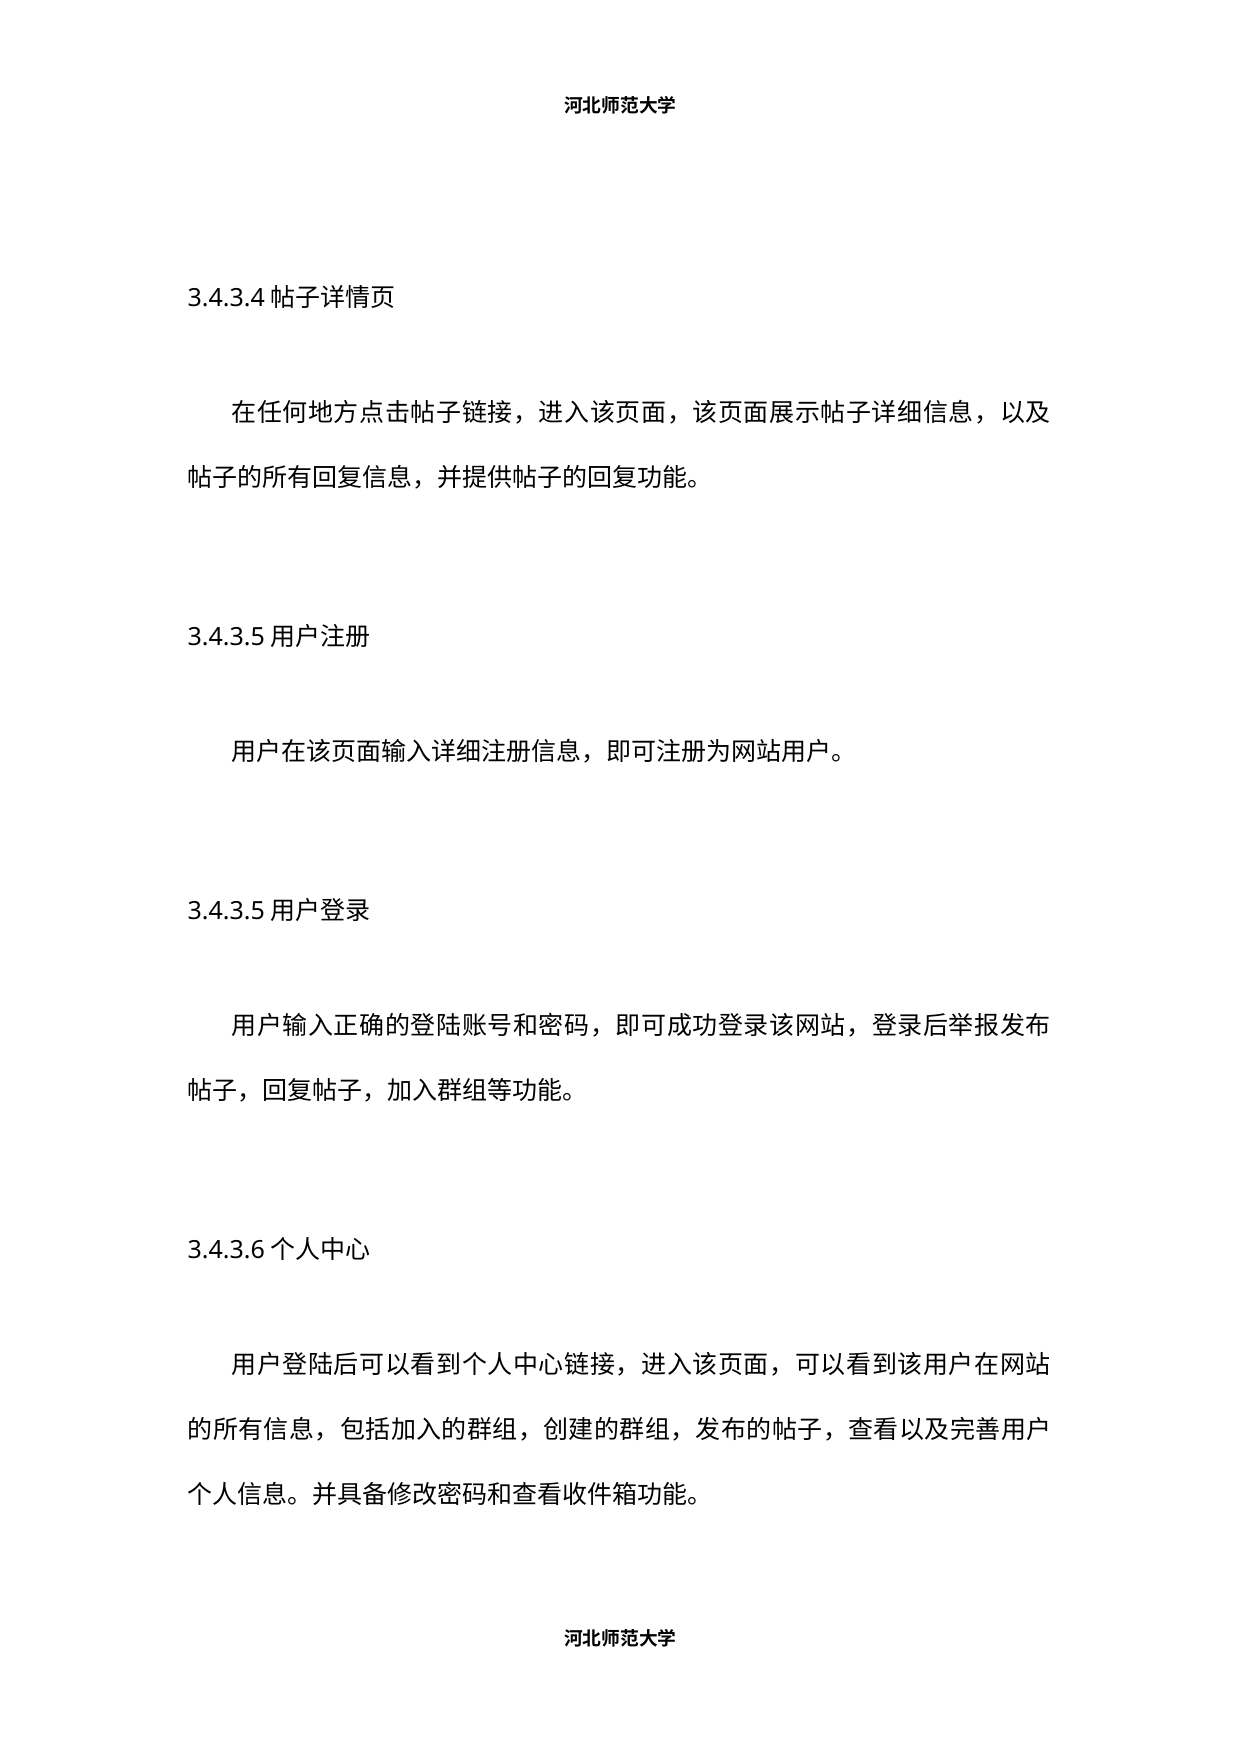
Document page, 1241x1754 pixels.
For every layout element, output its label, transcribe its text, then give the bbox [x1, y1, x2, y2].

subtitle 3.4.3.6个人中心 [187, 1216, 1053, 1281]
text 用户输入正确的登陆账号和密码，即可成功登录该网站，登录后举报发布帖子，回复帖子，加入群组等功能。 [187, 991, 1053, 1121]
text 用户登陆后可以看到个人中心链接，进入该页面，可以看到该用户在网站的所有信息，包括加入的群组，创建的群组，发布的帖子，查看以及完善用户个人信息。并具备修改密码和查看收件箱功能。 [187, 1331, 1053, 1526]
text 用户在该页面输入详细注册信息，即可注册为网站用户。 [187, 717, 1053, 782]
subtitle 3.4.3.4帖子详情页 [187, 263, 1053, 328]
subtitle 3.4.3.5用户登录 [187, 876, 1053, 941]
text 在任何地方点击帖子链接，进入该页面，该页面展示帖子详细信息，以及帖子的所有回复信息，并提供帖子的回复功能。 [187, 378, 1053, 508]
subtitle 3.4.3.5用户注册 [187, 602, 1053, 667]
